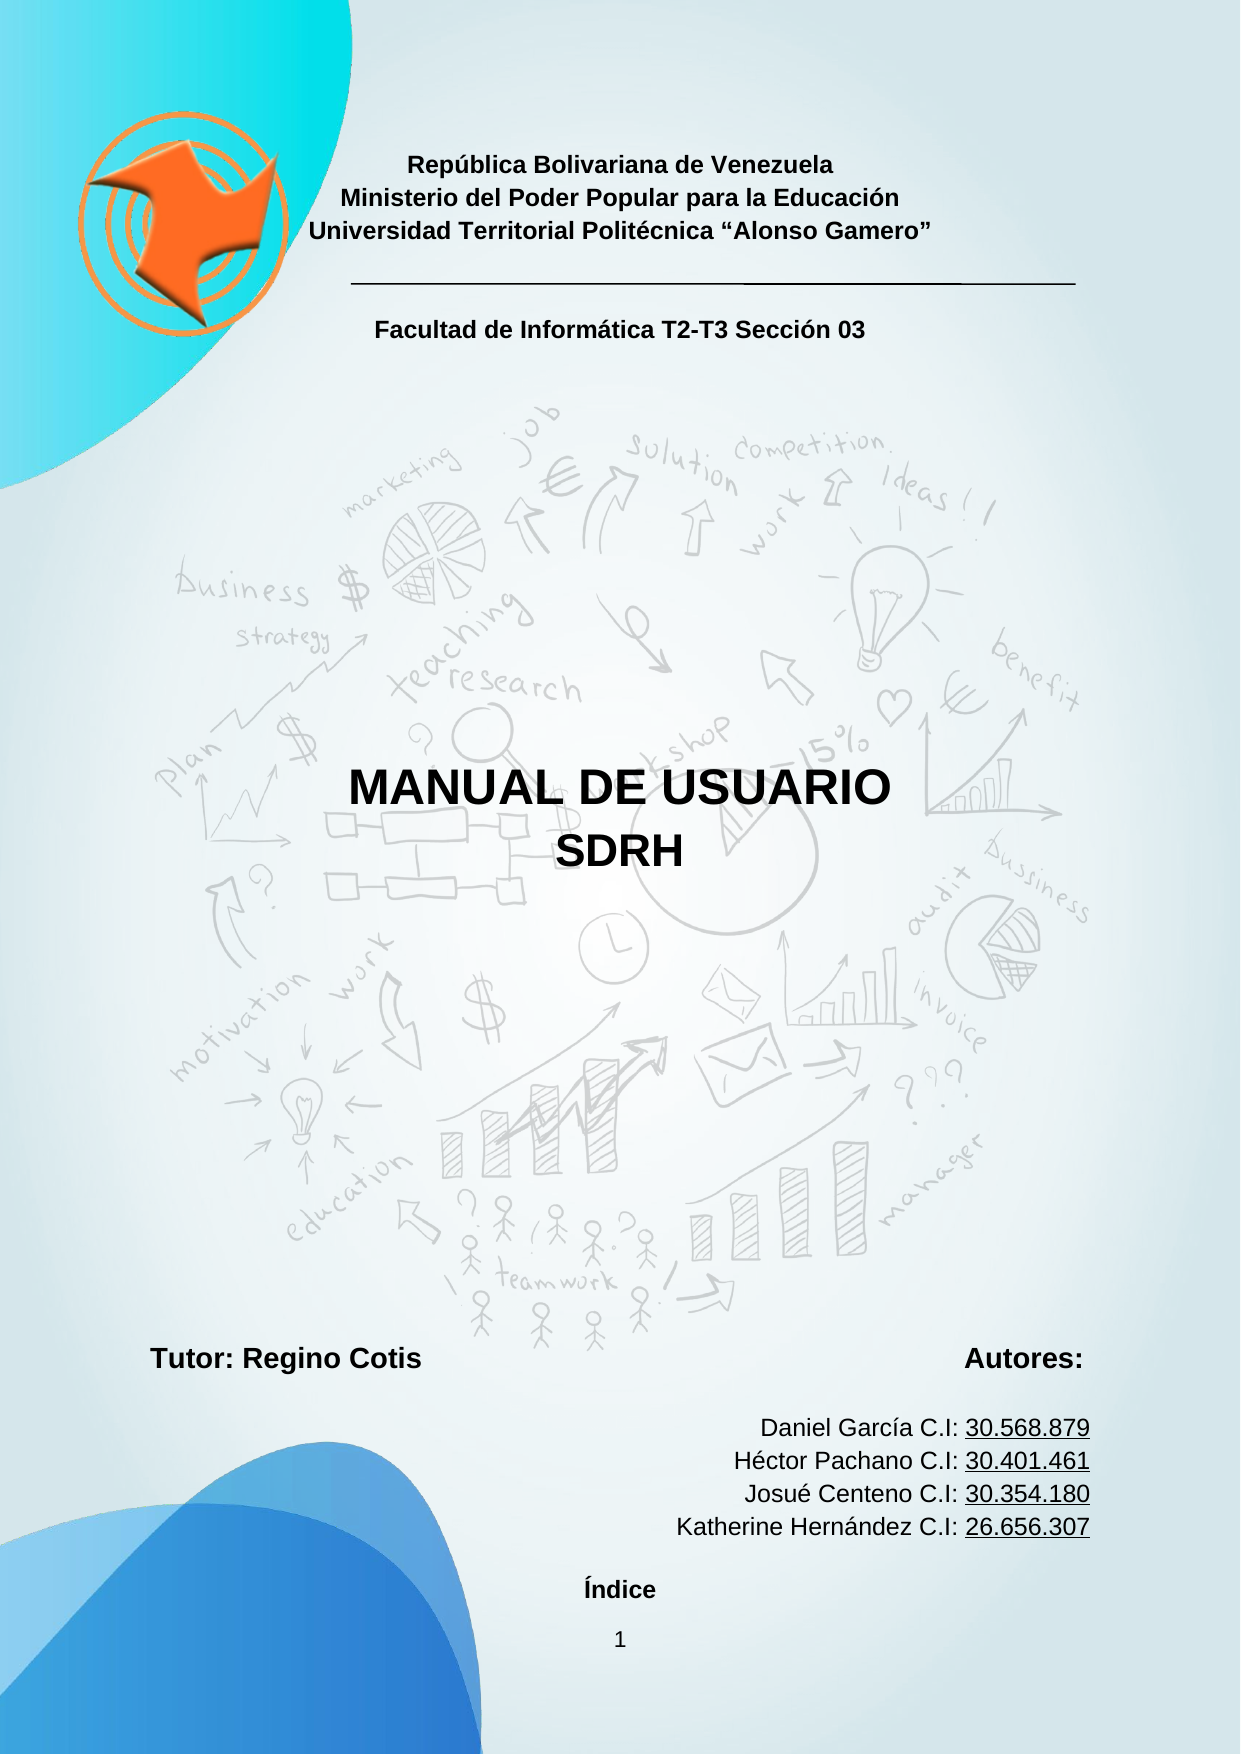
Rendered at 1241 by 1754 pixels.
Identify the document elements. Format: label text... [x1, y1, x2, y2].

text Katherine Hernández C.I: 26.656.307 [150, 1512, 1090, 1540]
text Universidad Territorial Politécnica “Alonso Gamero” [152, 216, 1090, 245]
text SDRH [150, 824, 1090, 876]
text República Bolivariana de Venezuela [150, 150, 1090, 179]
text Facultad de Informática T2-T3 Sección 03 [150, 315, 1090, 344]
text Héctor Pachano C.I: 30.401.461 [150, 1446, 1090, 1474]
picture [0, 0, 1133, 1754]
text MANUAL DE USUARIO [150, 758, 1090, 815]
text Índice [150, 1575, 1090, 1604]
text Josué Centeno C.I: 30.354.180 [150, 1479, 1090, 1507]
text Daniel García C.I: 30.568.879 [150, 1413, 1090, 1441]
text Ministerio del Poder Popular para la Educación [150, 183, 1090, 212]
text Tutor: Regino Cotis Autores: [150, 1341, 1090, 1374]
